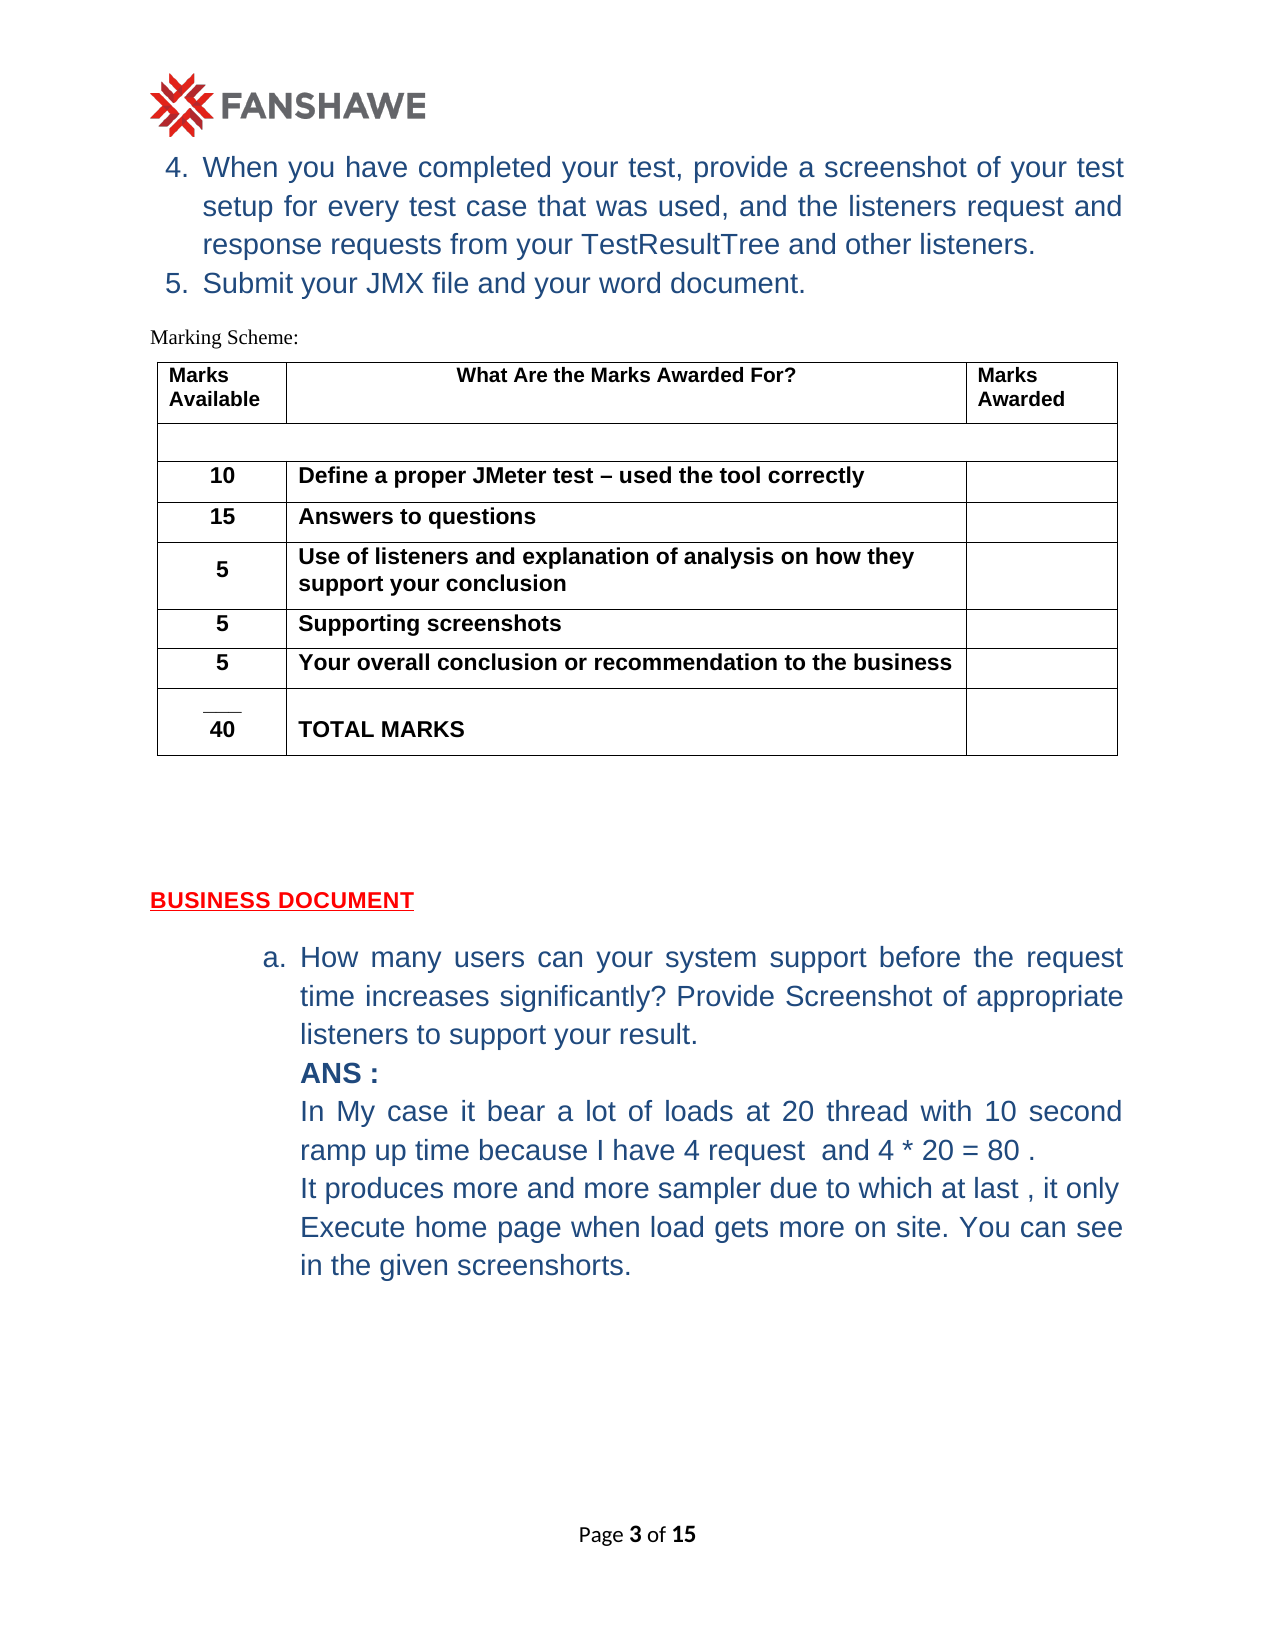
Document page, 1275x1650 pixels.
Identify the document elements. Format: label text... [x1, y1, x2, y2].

list Execute home page when load gets more on site. You can see in the given screenshorts. [300, 1210, 1125, 1282]
table_header What Are the Marks Awarded For? [287, 363, 966, 423]
list In My case it bear a lot of loads at 20 thread with 10 second ramp up time because I have 4 request and 4 * 20 = 80 . [300, 1094, 1125, 1166]
table_cell [967, 649, 1117, 688]
text Marking Scheme: [150, 325, 1125, 349]
table_header Marks Awarded [967, 363, 1117, 423]
table_cell [967, 610, 1117, 648]
table_cell 10 [158, 462, 286, 502]
table_cell Answers to questions [287, 503, 966, 542]
list How many users can your system support before the request time increases significantly? Provide Screenshot of appropriate listeners to support your result. [262, 940, 1125, 1051]
table_cell Supporting screenshots [287, 610, 966, 648]
list ANS : [300, 1056, 1125, 1089]
list It produces more and more sampler due to which at last , it only [300, 1171, 1125, 1205]
table_cell TOTAL MARKS [287, 689, 966, 754]
table_cell 5 [158, 649, 286, 688]
table_cell [967, 462, 1117, 502]
text BUSINESS DOCUMENT [150, 887, 1125, 914]
table_header Marks Available [158, 363, 286, 423]
table_cell ___ 40 [158, 689, 286, 754]
table_cell [158, 424, 1117, 461]
table_cell Define a proper JMeter test – used the tool correctly [287, 462, 966, 502]
table_cell 5 [158, 543, 286, 608]
list Submit your JMX file and your word document. [165, 266, 1125, 299]
table_cell Use of listeners and explanation of analysis on how they support your conclusion [287, 543, 966, 608]
picture [150, 73, 426, 137]
table_cell 15 [158, 503, 286, 542]
table_cell [967, 689, 1117, 754]
table_cell [967, 503, 1117, 542]
table_cell 5 [158, 610, 286, 648]
table_cell [967, 543, 1117, 608]
list When you have completed your test, provide a screenshot of your test setup for every test case that was used, and the listeners request and response requests from your TestResultTree and other listeners. [165, 150, 1125, 261]
table_cell Your overall conclusion or recommendation to the business [287, 649, 966, 688]
